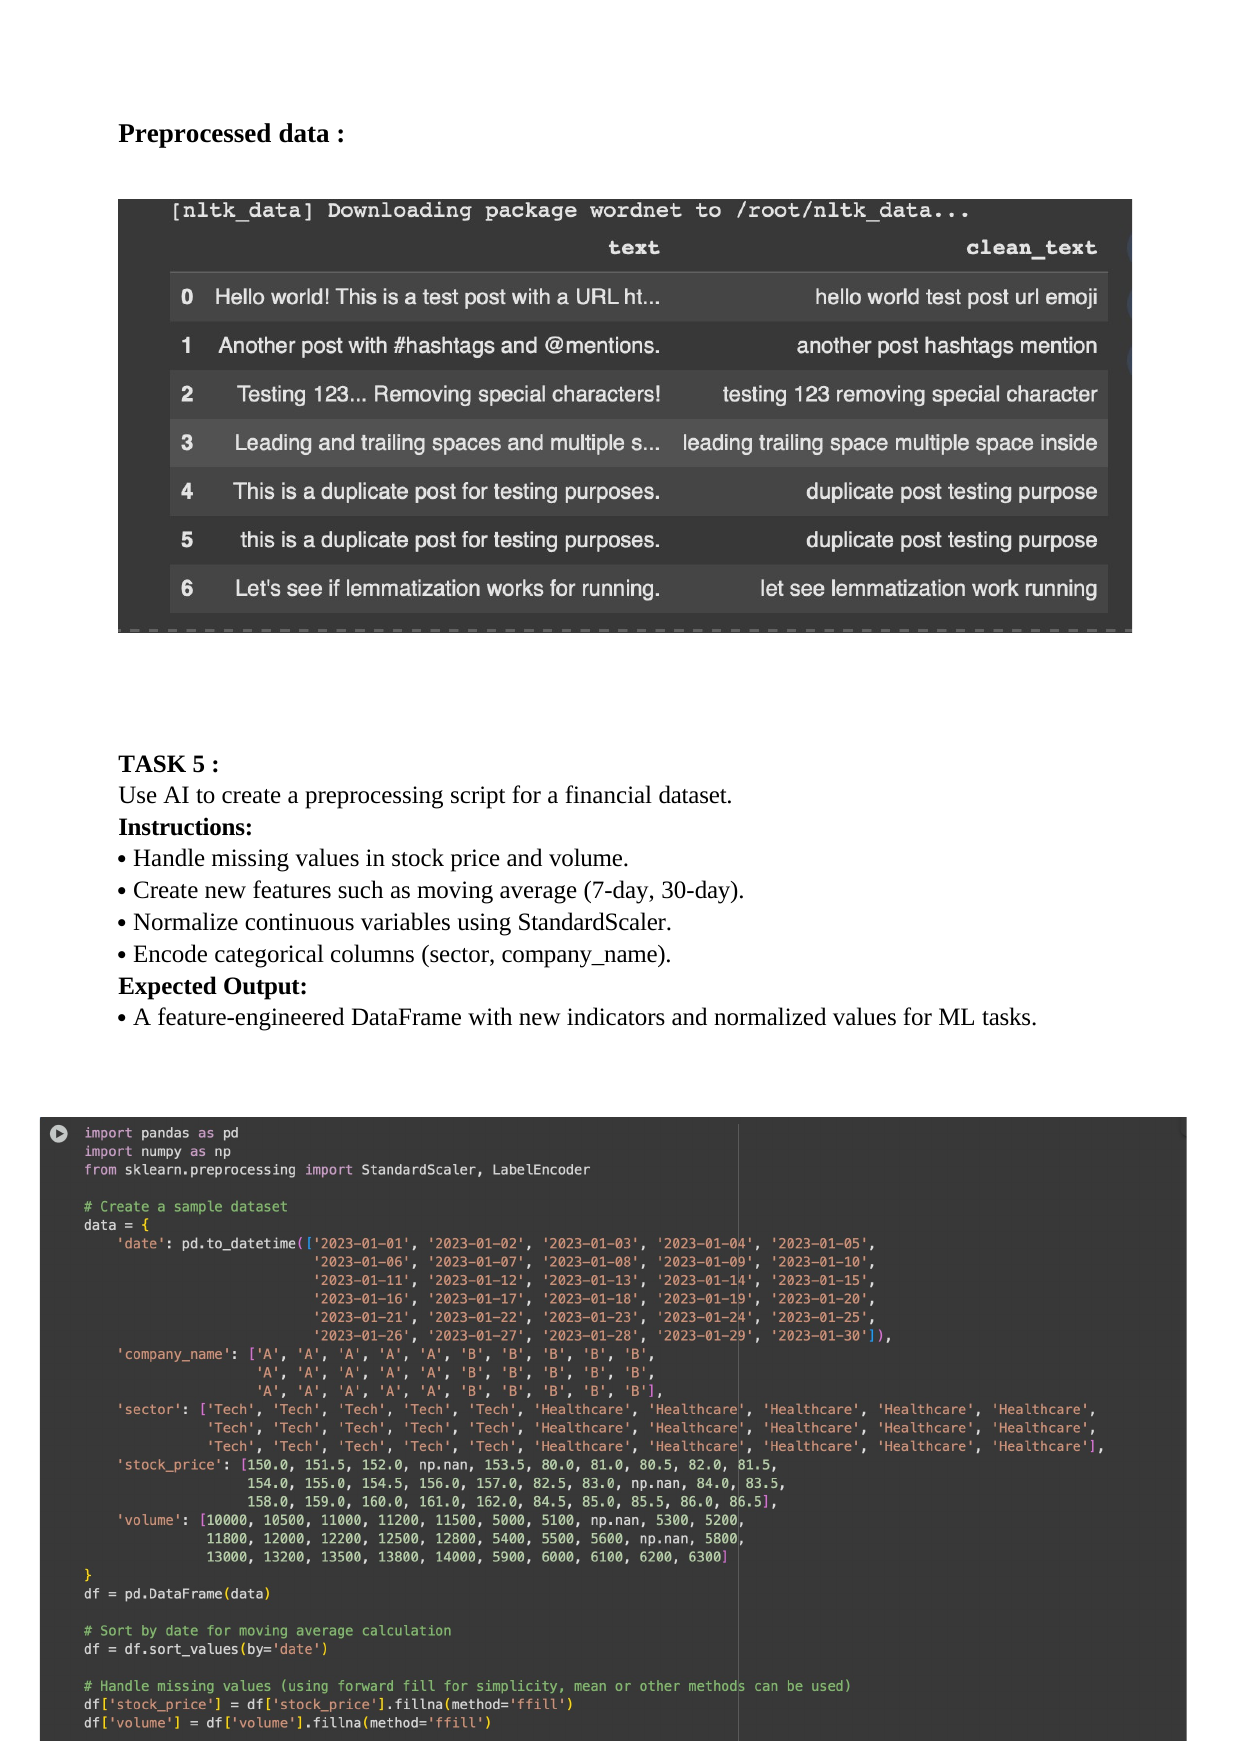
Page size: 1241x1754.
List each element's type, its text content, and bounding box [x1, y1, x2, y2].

text Instructions: [118, 812, 1226, 840]
list Encode categorical columns (sector, company_name). [118, 939, 1226, 968]
picture [39, 1117, 1187, 1741]
list A feature-engineered DataFrame with new indicators and normalized values for ML tasks. [118, 1002, 1226, 1031]
text Expected Output: [118, 971, 1226, 1000]
list Handle missing values in stock price and volume. [118, 843, 1226, 872]
text TASK 5 : [118, 749, 1226, 778]
text Use AI to create a preprocessing script for a financial dataset. [118, 780, 1226, 809]
list Normalize continuous variables using StandardScaler. [118, 907, 1226, 936]
subtitle Preprocessed data : [118, 117, 1226, 148]
picture [118, 199, 1133, 633]
list Create new features such as moving average (7-day, 30-day). [118, 875, 1226, 904]
